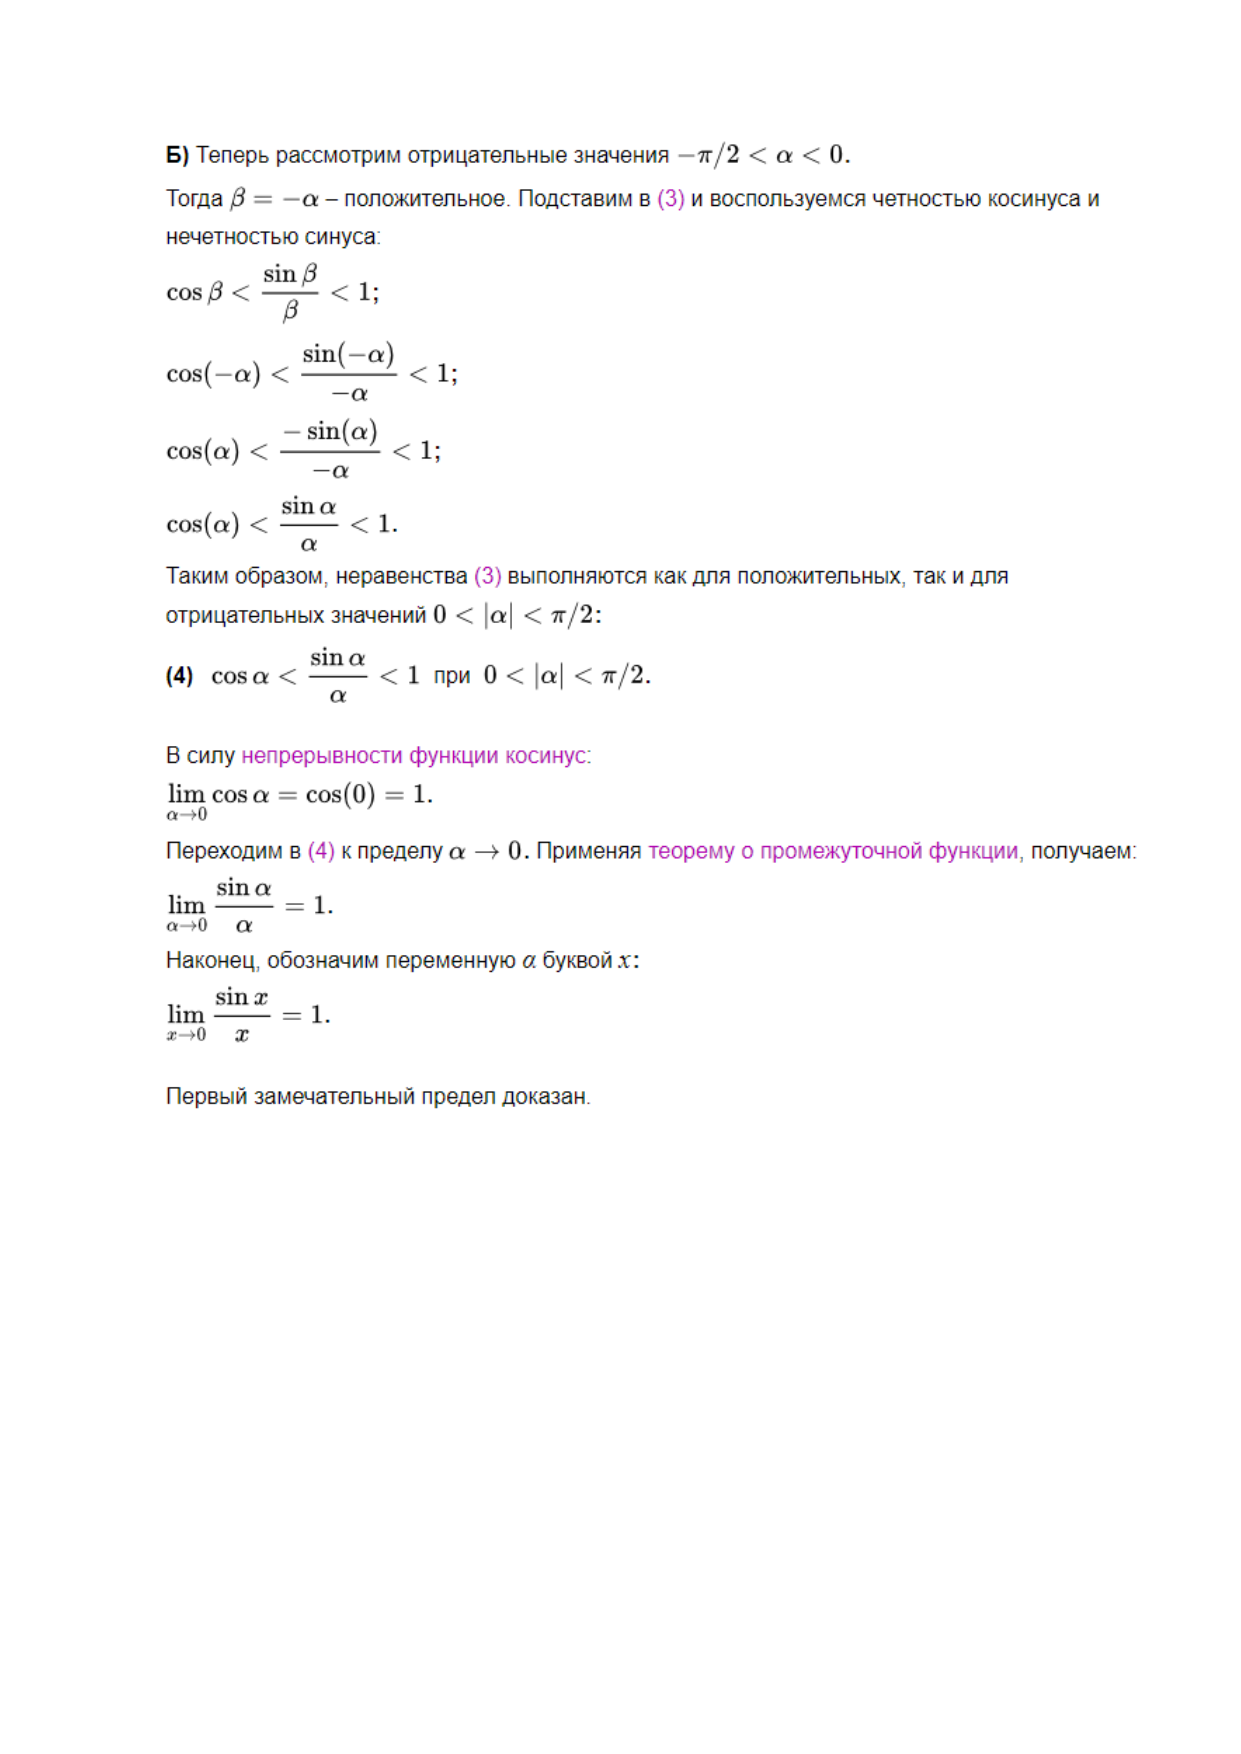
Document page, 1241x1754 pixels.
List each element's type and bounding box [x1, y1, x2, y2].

picture [154, 118, 1183, 1121]
